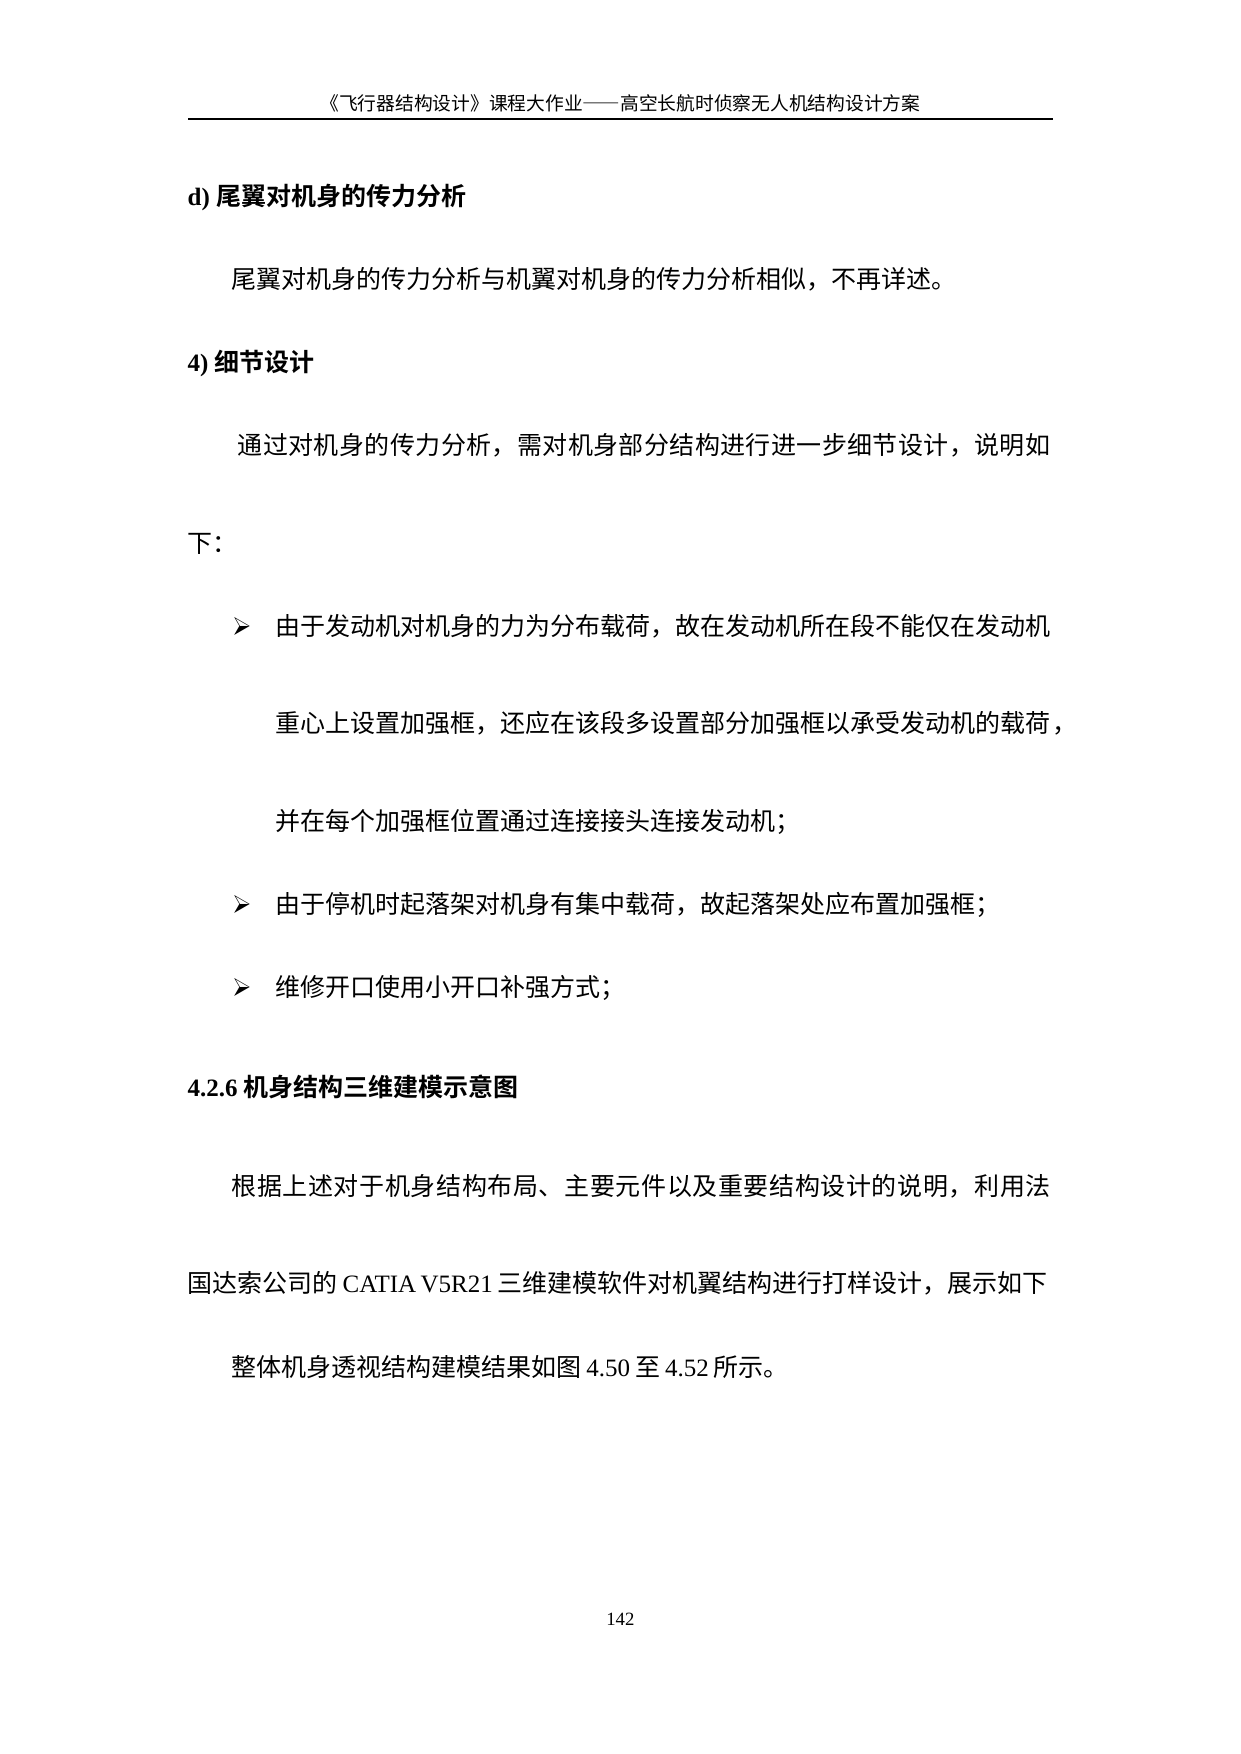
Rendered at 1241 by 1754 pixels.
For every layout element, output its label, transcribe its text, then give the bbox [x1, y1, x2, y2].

list 维修开口使用小开口补强方式； [232, 953, 1053, 1018]
text 4) 细节设计 [187, 328, 1053, 393]
subtitle 4.2.6 机身结构三维建模示意图 [187, 1053, 1053, 1118]
list 由于停机时起落架对机身有集中载荷，故起落架处应布置加强框； [232, 870, 1053, 935]
text 尾翼对机身的传力分析与机翼对机身的传力分析相似，不再详述。 [187, 245, 1053, 310]
text 整体机身透视结构建模结果如图4.50至4.52所示。 [187, 1333, 1053, 1398]
list 由于发动机对机身的力为分布载荷，故在发动机所在段不能仅在发动机重心上设置加强框，还应在该段多设置部分加强框以承受发动机的载荷，并在每个加强框位置通过连接接头连接发动机； [232, 592, 1053, 852]
text 通过对机身的传力分析，需对机身部分结构进行进一步细节设计，说明如下： [187, 411, 1053, 574]
text 根据上述对于机身结构布局、主要元件以及重要结构设计的说明，利用法国达索公司的CATIA V5R21三维建模软件对机翼结构进行打样设计，展示如下 [187, 1152, 1053, 1314]
text d) 尾翼对机身的传力分析 [187, 162, 1053, 227]
